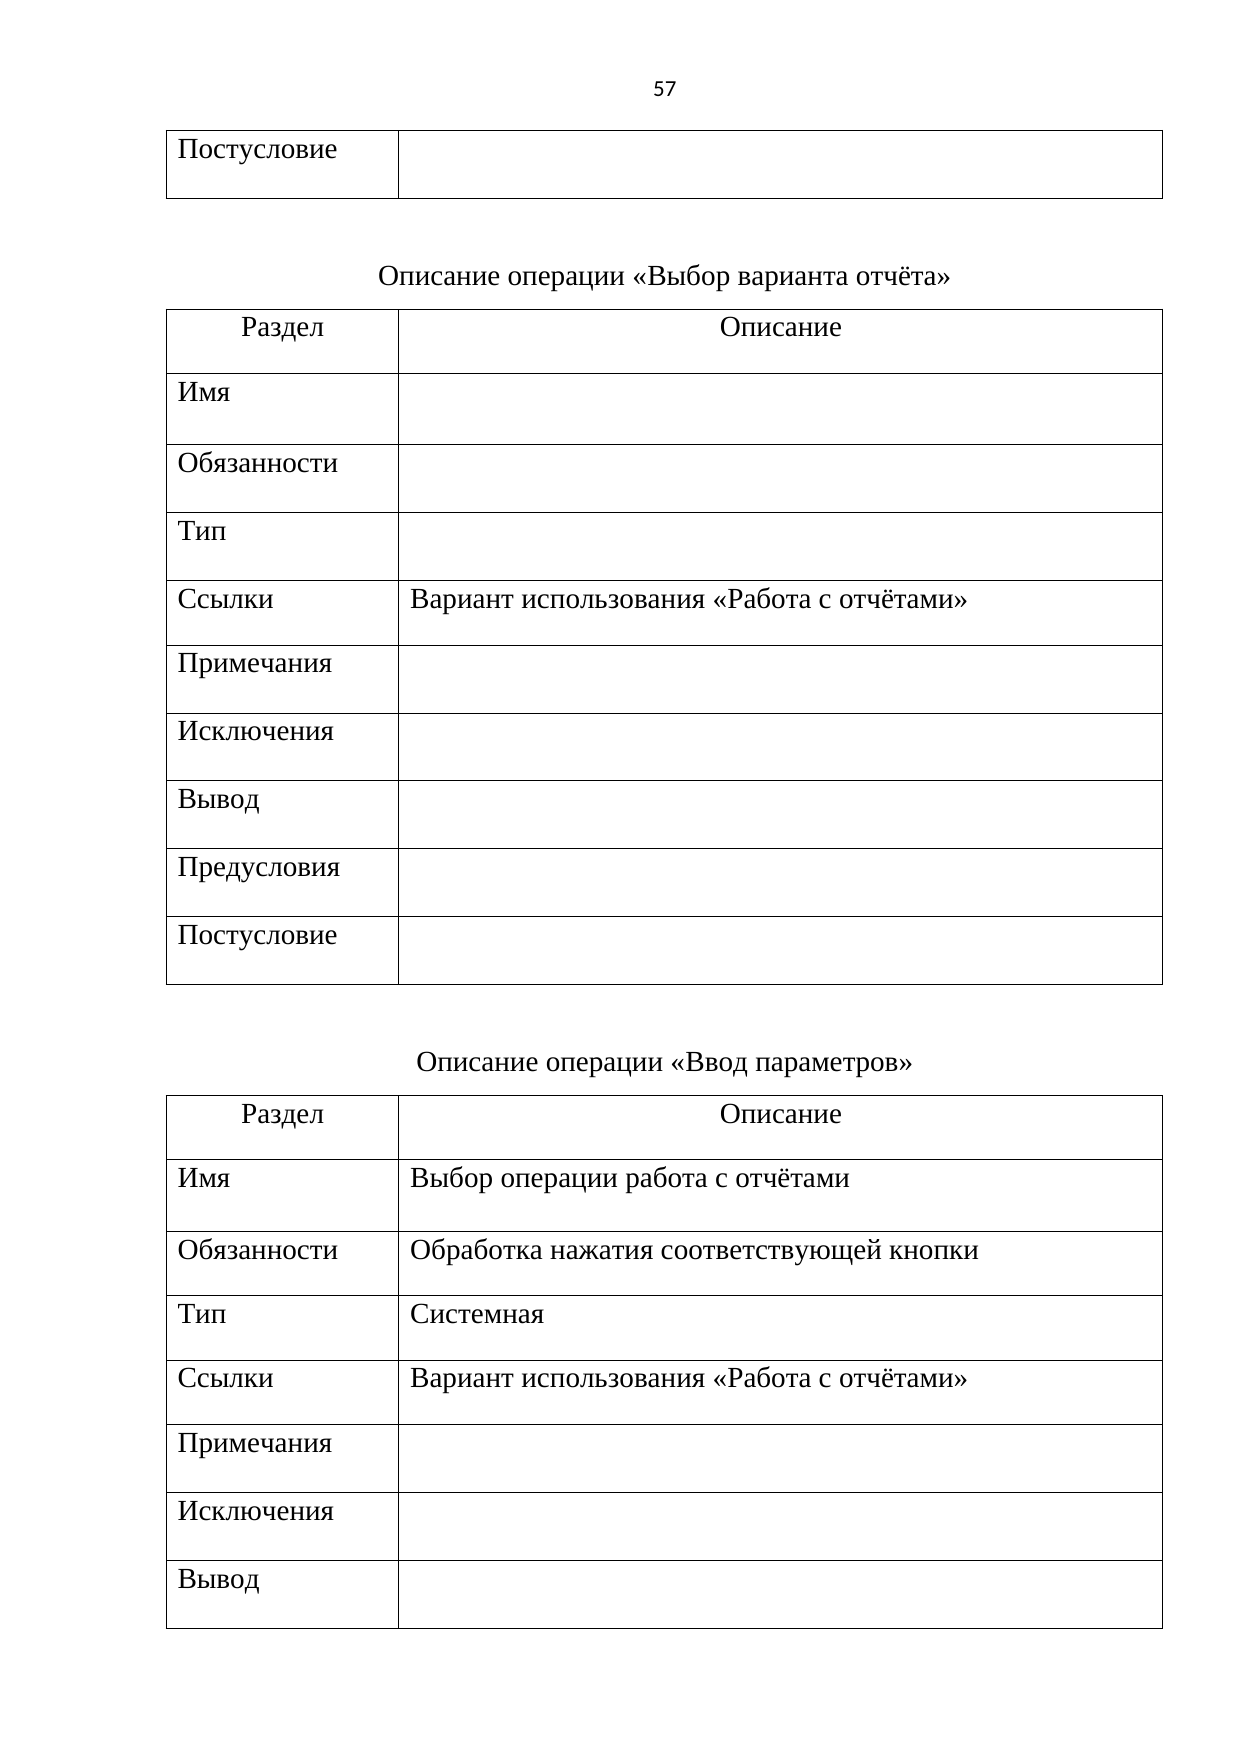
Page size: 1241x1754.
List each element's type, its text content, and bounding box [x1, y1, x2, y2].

table_header Раздел [167, 1096, 398, 1159]
table_cell [399, 445, 1162, 512]
table_cell Выбор операции работа с отчётами [399, 1160, 1162, 1231]
table_header Описание [399, 1096, 1162, 1159]
table_header Описание [399, 310, 1162, 373]
table_cell Системная [399, 1296, 1162, 1359]
table_cell Тип [167, 1296, 398, 1359]
table_cell Исключения [167, 714, 398, 780]
table_cell [399, 1425, 1162, 1492]
table_cell [399, 131, 1162, 198]
table_cell Ссылки [167, 1361, 398, 1424]
table_cell Обязанности [167, 445, 398, 512]
text Описание операции «Ввод параметров» [177, 1044, 1152, 1078]
table_cell Тип [167, 513, 398, 580]
table_cell Обязанности [167, 1232, 398, 1295]
table_cell Вывод [167, 1561, 398, 1628]
table_cell Предусловия [167, 849, 398, 916]
table_cell [399, 374, 1162, 444]
table_cell Вывод [167, 781, 398, 848]
table_cell Имя [167, 1160, 398, 1231]
table_header Раздел [167, 310, 398, 373]
table_cell Имя [167, 374, 398, 444]
table_cell Постусловие [167, 917, 398, 984]
table_cell Постусловие [167, 131, 398, 198]
table_cell Исключения [167, 1493, 398, 1560]
table_cell Примечания [167, 646, 398, 712]
table_cell [399, 513, 1162, 580]
table_cell [399, 1493, 1162, 1560]
table_cell [399, 849, 1162, 916]
table_cell [399, 781, 1162, 848]
table_cell Вариант использования «Работа с отчётами» [399, 581, 1162, 644]
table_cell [399, 1232, 1162, 1295]
table_cell Вариант использования «Работа с отчётами» [399, 1361, 1162, 1424]
table_cell Примечания [167, 1425, 398, 1492]
table_cell [399, 714, 1162, 780]
table_cell [399, 917, 1162, 984]
table_cell [399, 1561, 1162, 1628]
text Описание операции «Выбор варианта отчёта» [177, 258, 1152, 292]
table_cell [399, 646, 1162, 712]
table_cell Ссылки [167, 581, 398, 644]
